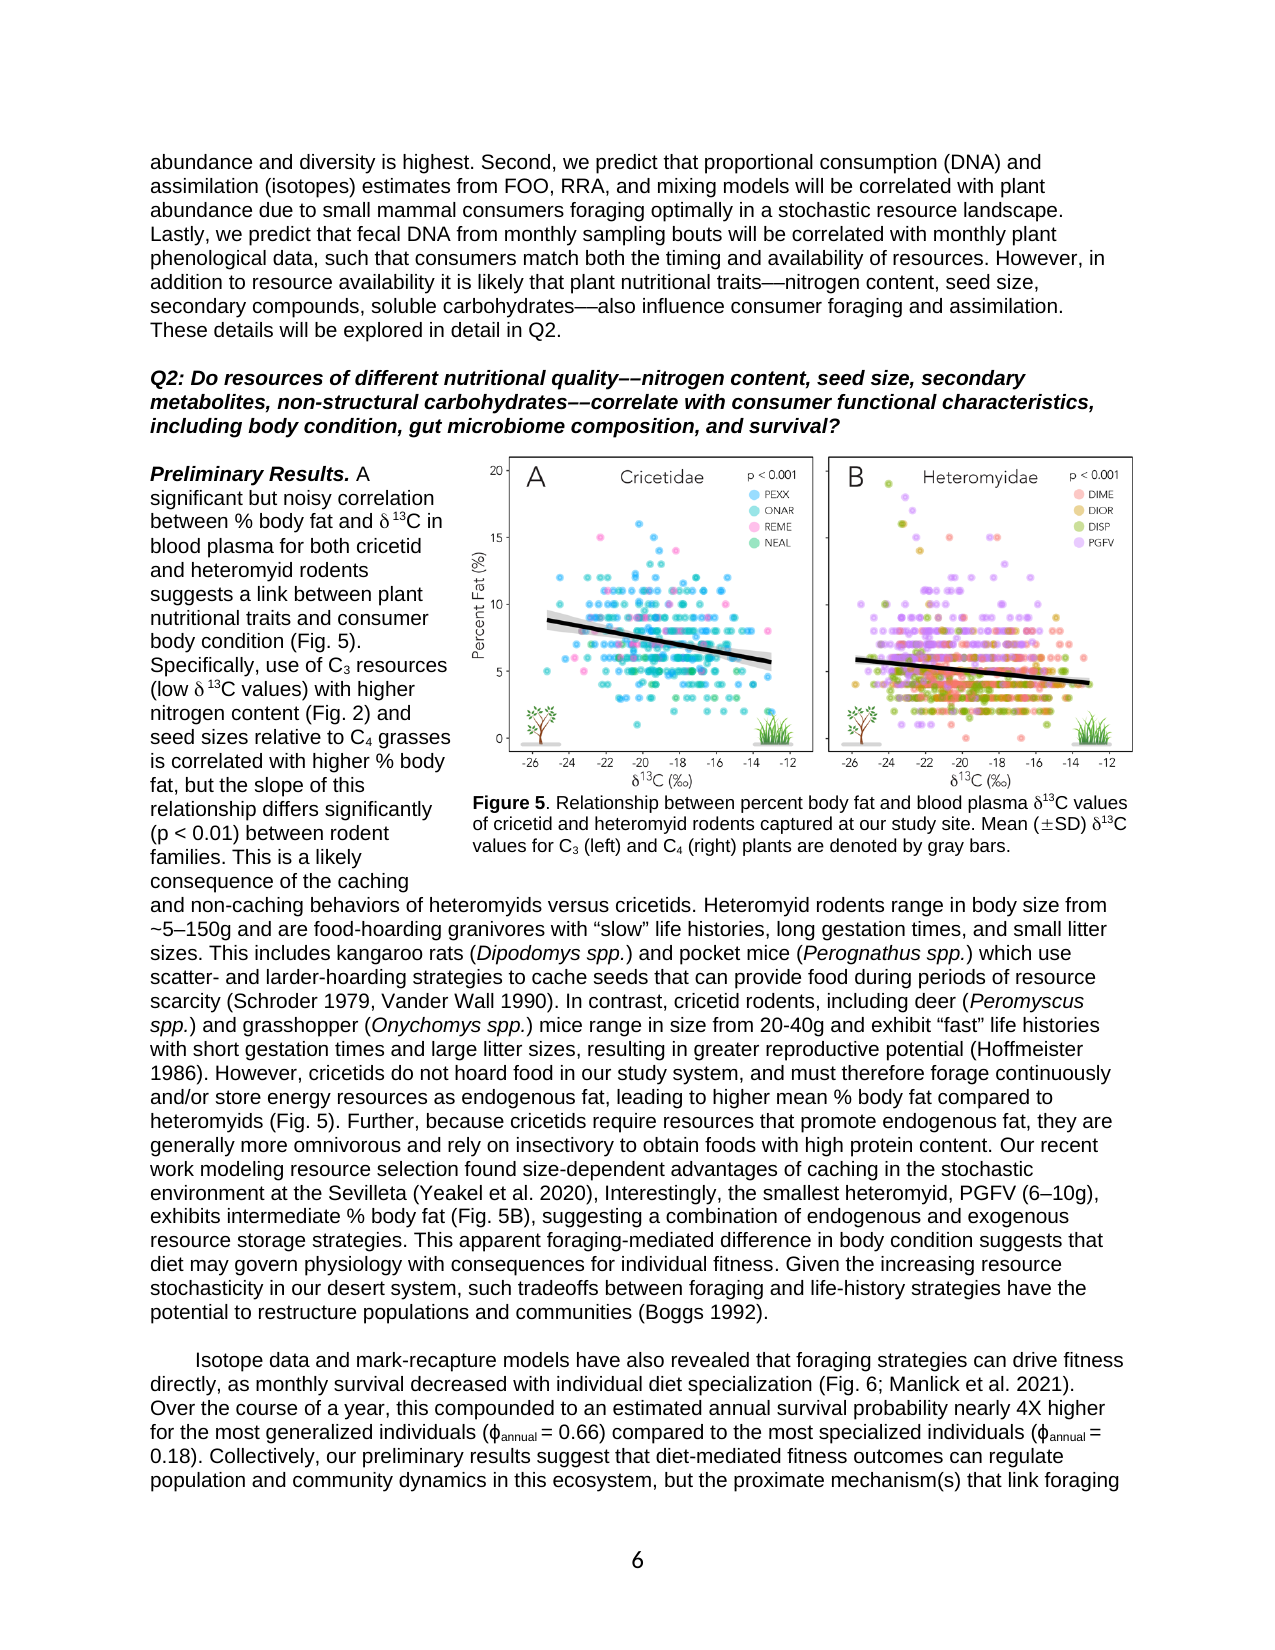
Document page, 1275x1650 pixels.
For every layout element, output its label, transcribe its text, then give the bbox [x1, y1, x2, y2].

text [150, 150, 1125, 342]
text Q2: Do resources of different nutritional quality––nitrogen content, seed size, secondary metabolites, non-structural carbohydrates––correlate with consumer functional characteristics, including body condition, gut microbiome composition, and survival? [150, 366, 1125, 437]
picture [469, 456, 1133, 791]
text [150, 1348, 1125, 1492]
